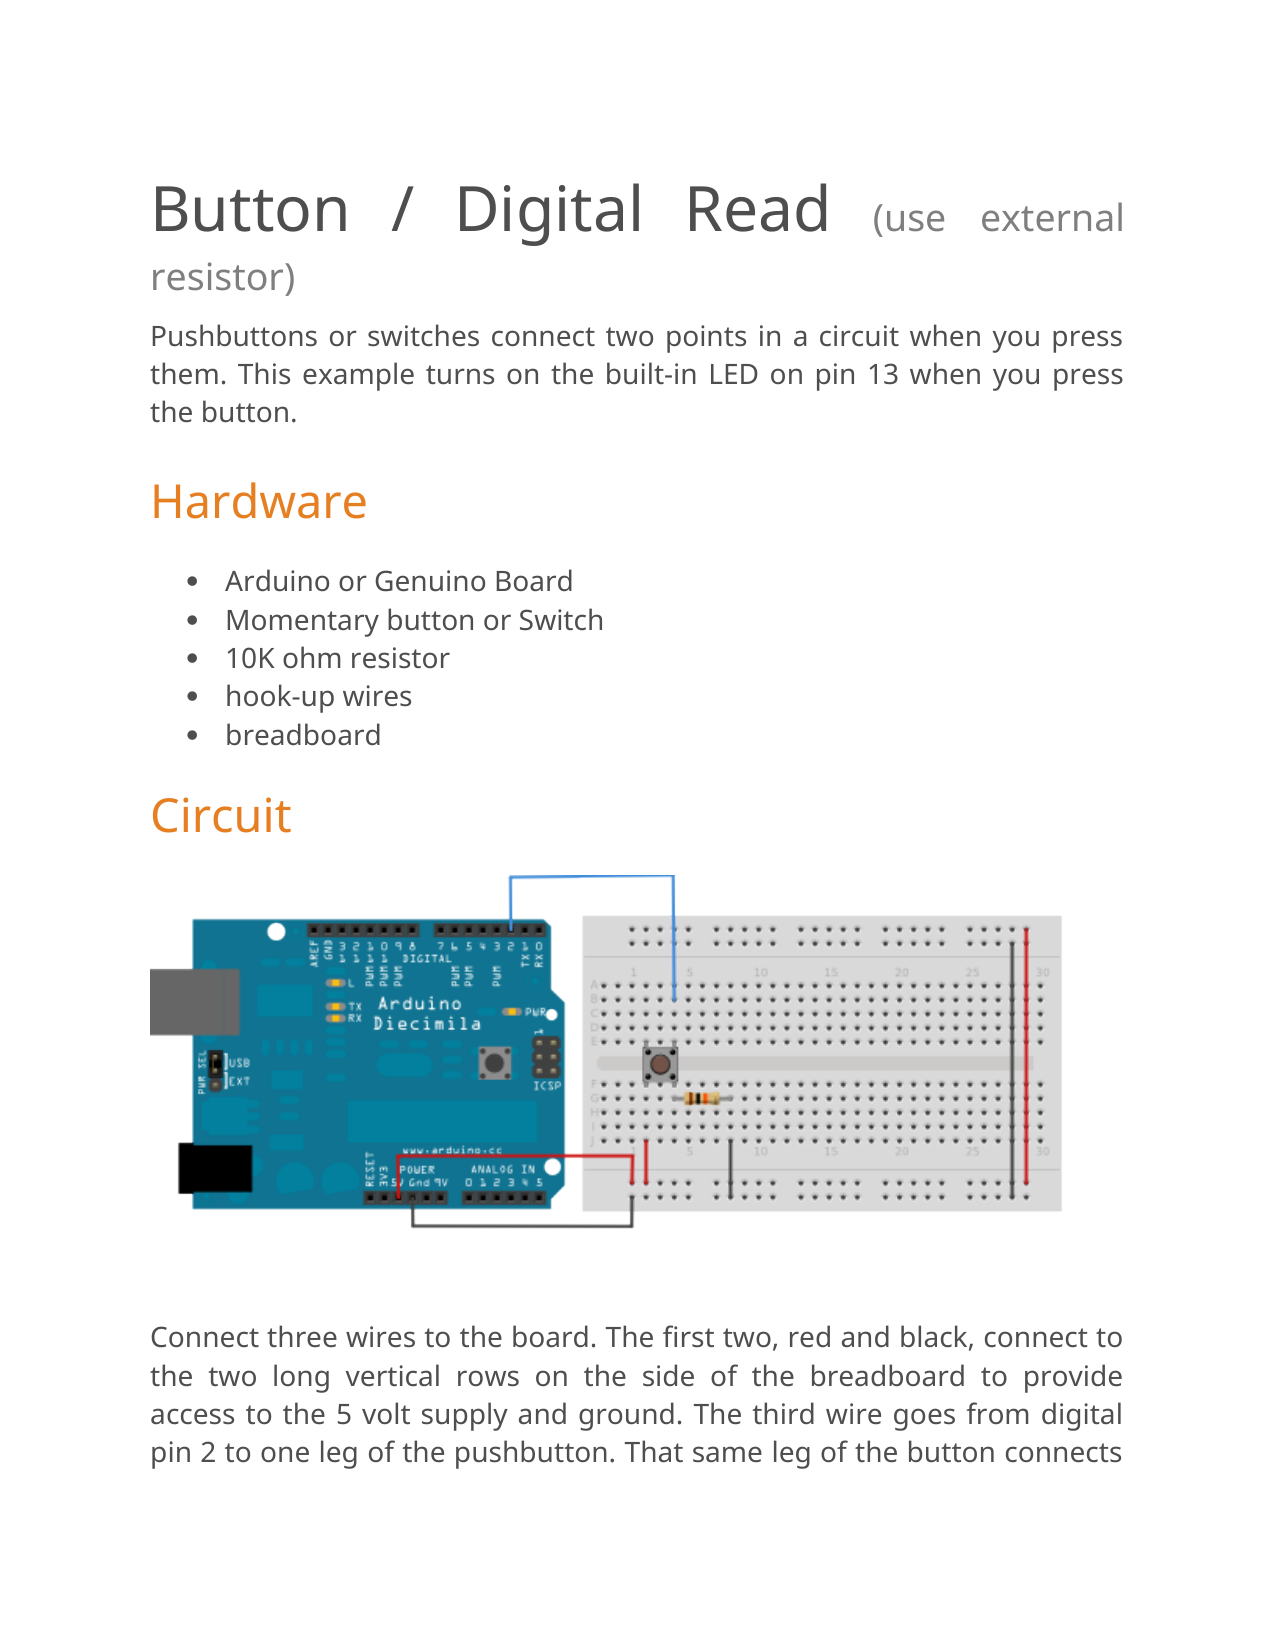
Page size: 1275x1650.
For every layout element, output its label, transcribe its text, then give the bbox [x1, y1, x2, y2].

list Arduino or Genuino Board [187, 562, 1125, 600]
list breadboard [187, 715, 1125, 753]
text Button / Digital Read (use external resistor) [150, 165, 1125, 301]
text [150, 1318, 1125, 1471]
list 10K ohm resistor [187, 638, 1125, 677]
text Pushbuttons or switches connect two points in a circuit when you press them. This example turns on the built-in LED on pin 13 when you press the button. [150, 316, 1125, 431]
list Momentary button or Switch [187, 600, 1125, 638]
text Circuit [150, 782, 1125, 846]
text Hardware [150, 469, 1125, 532]
picture [150, 875, 1275, 1318]
list hook-up wires [187, 677, 1125, 715]
